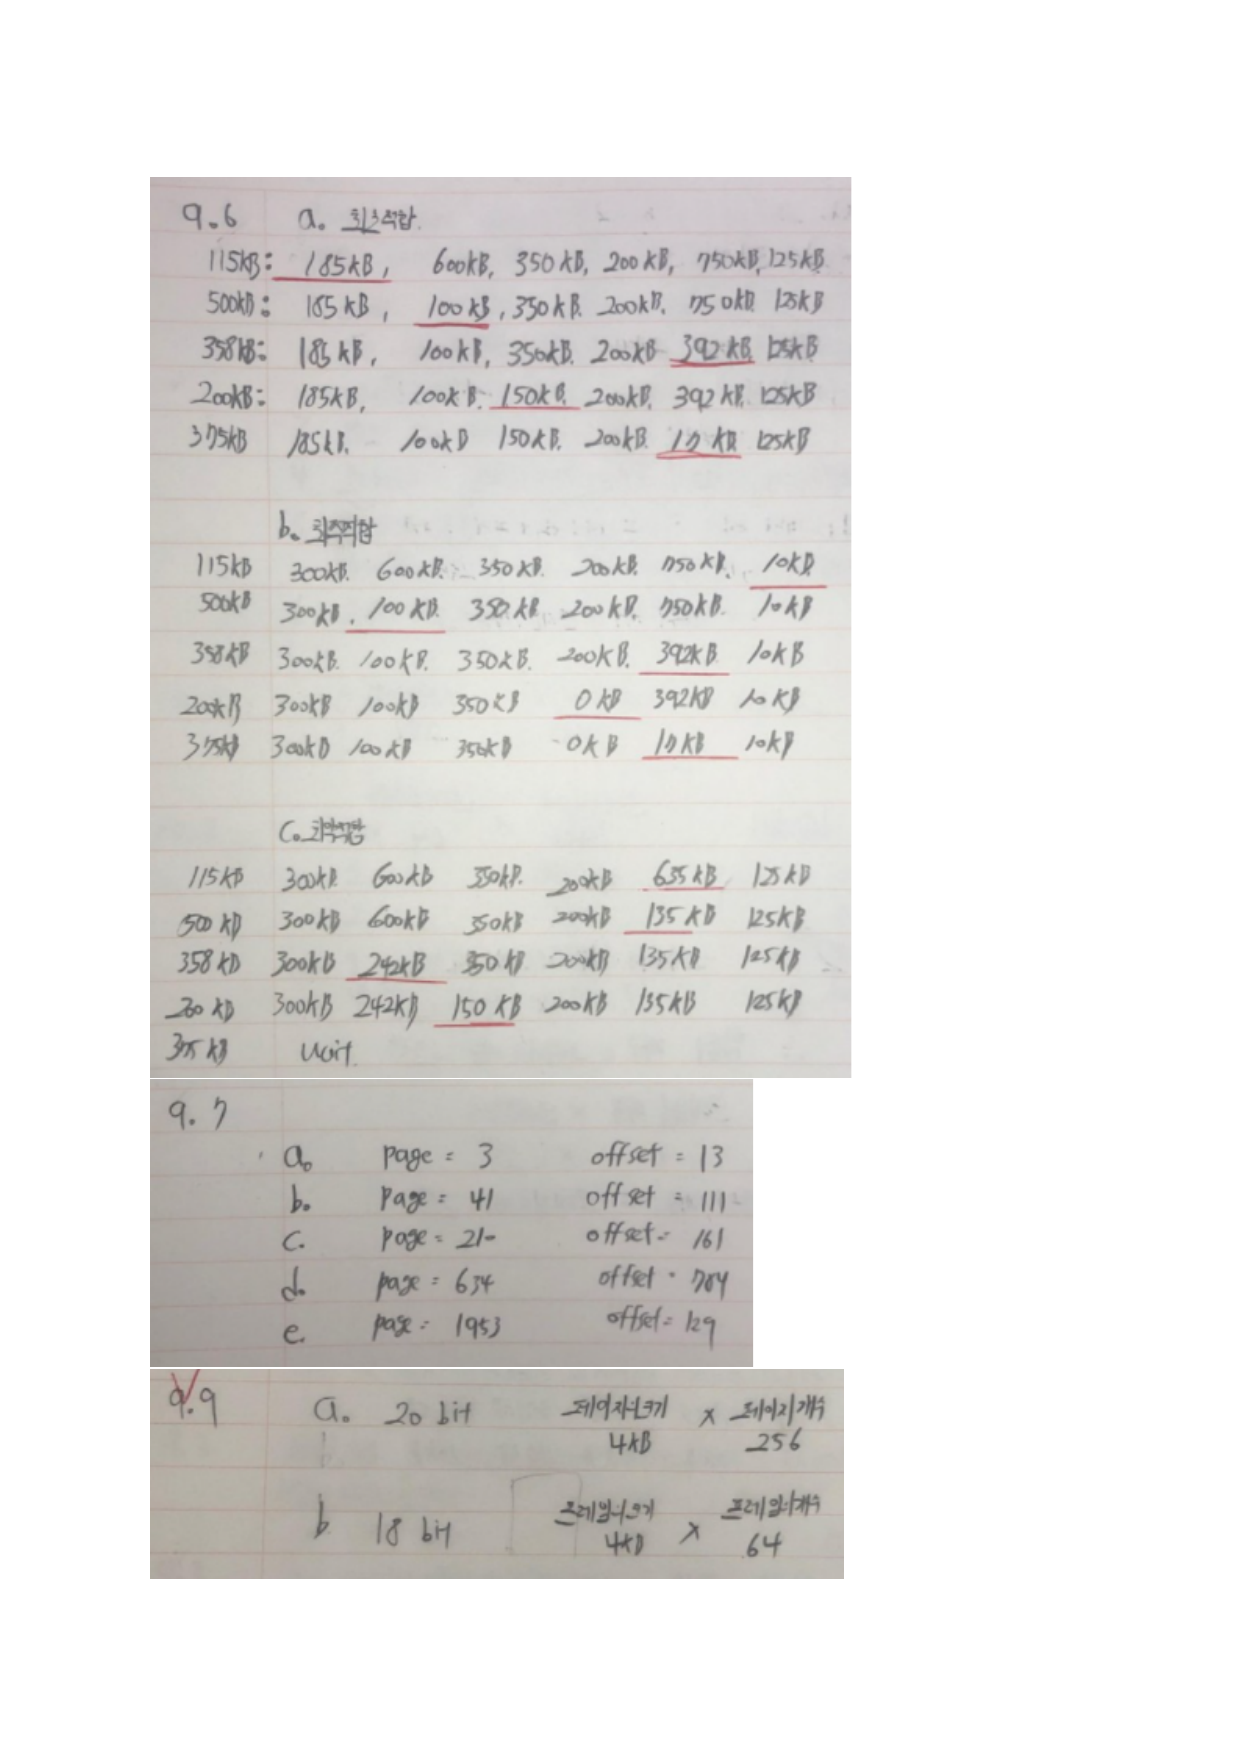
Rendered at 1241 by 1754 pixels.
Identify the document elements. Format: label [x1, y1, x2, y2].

picture [150, 177, 852, 1078]
picture [150, 1079, 754, 1367]
picture [150, 1369, 844, 1579]
